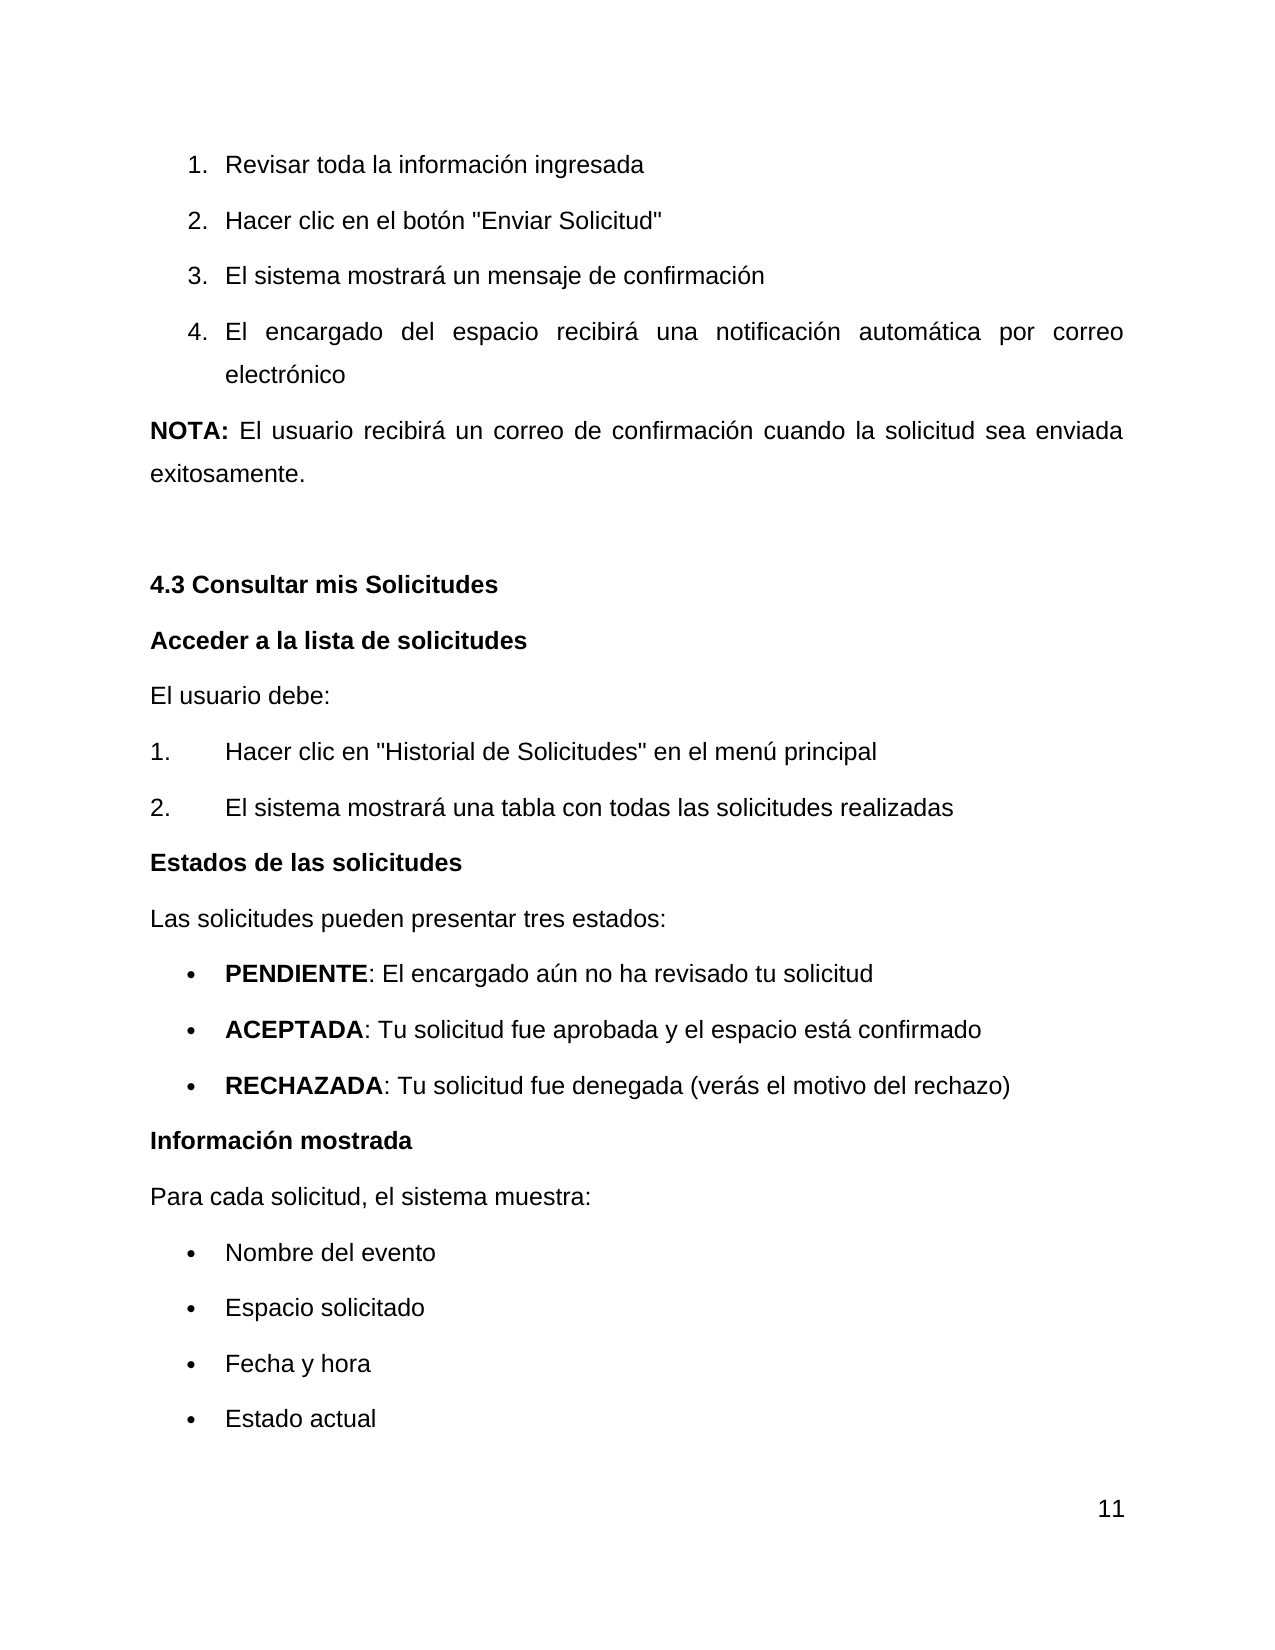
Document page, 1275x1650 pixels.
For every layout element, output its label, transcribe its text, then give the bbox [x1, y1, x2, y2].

text Estados de las solicitudes [150, 848, 1125, 877]
list PENDIENTE: El encargado aún no ha revisado tu solicitud [187, 959, 1125, 988]
list Nombre del evento [187, 1237, 1125, 1266]
text Para cada solicitud, el sistema muestra: [150, 1182, 1125, 1211]
list Hacer clic en el botón "Enviar Solicitud" [187, 206, 1125, 234]
list Espacio solicitado [187, 1293, 1125, 1322]
text Acceder a la lista de solicitudes [150, 626, 1125, 654]
text NOTA: El usuario recibirá un correo de confirmación cuando la solicitud sea enviada exitosamente. [150, 416, 1125, 487]
text El usuario debe: [150, 681, 1125, 710]
list El encargado del espacio recibirá una notificación automática por correo electrónico [187, 317, 1125, 389]
list Revisar toda la información ingresada [187, 150, 1125, 179]
list El sistema mostrará un mensaje de confirmación [187, 261, 1125, 290]
text Las solicitudes pueden presentar tres estados: [150, 904, 1125, 932]
text Información mostrada [150, 1126, 1125, 1155]
list RECHAZADA: Tu solicitud fue denegada (verás el motivo del rechazo) [187, 1071, 1125, 1099]
list El sistema mostrará una tabla con todas las solicitudes realizadas [150, 792, 1125, 821]
list Estado actual [187, 1404, 1125, 1433]
text 4.3 Consultar mis Solicitudes [150, 570, 1125, 599]
list Hacer clic en "Historial de Solicitudes" en el menú principal [150, 737, 1125, 766]
list ACEPTADA: Tu solicitud fue aprobada y el espacio está confirmado [187, 1015, 1125, 1044]
list Fecha y hora [187, 1349, 1125, 1377]
